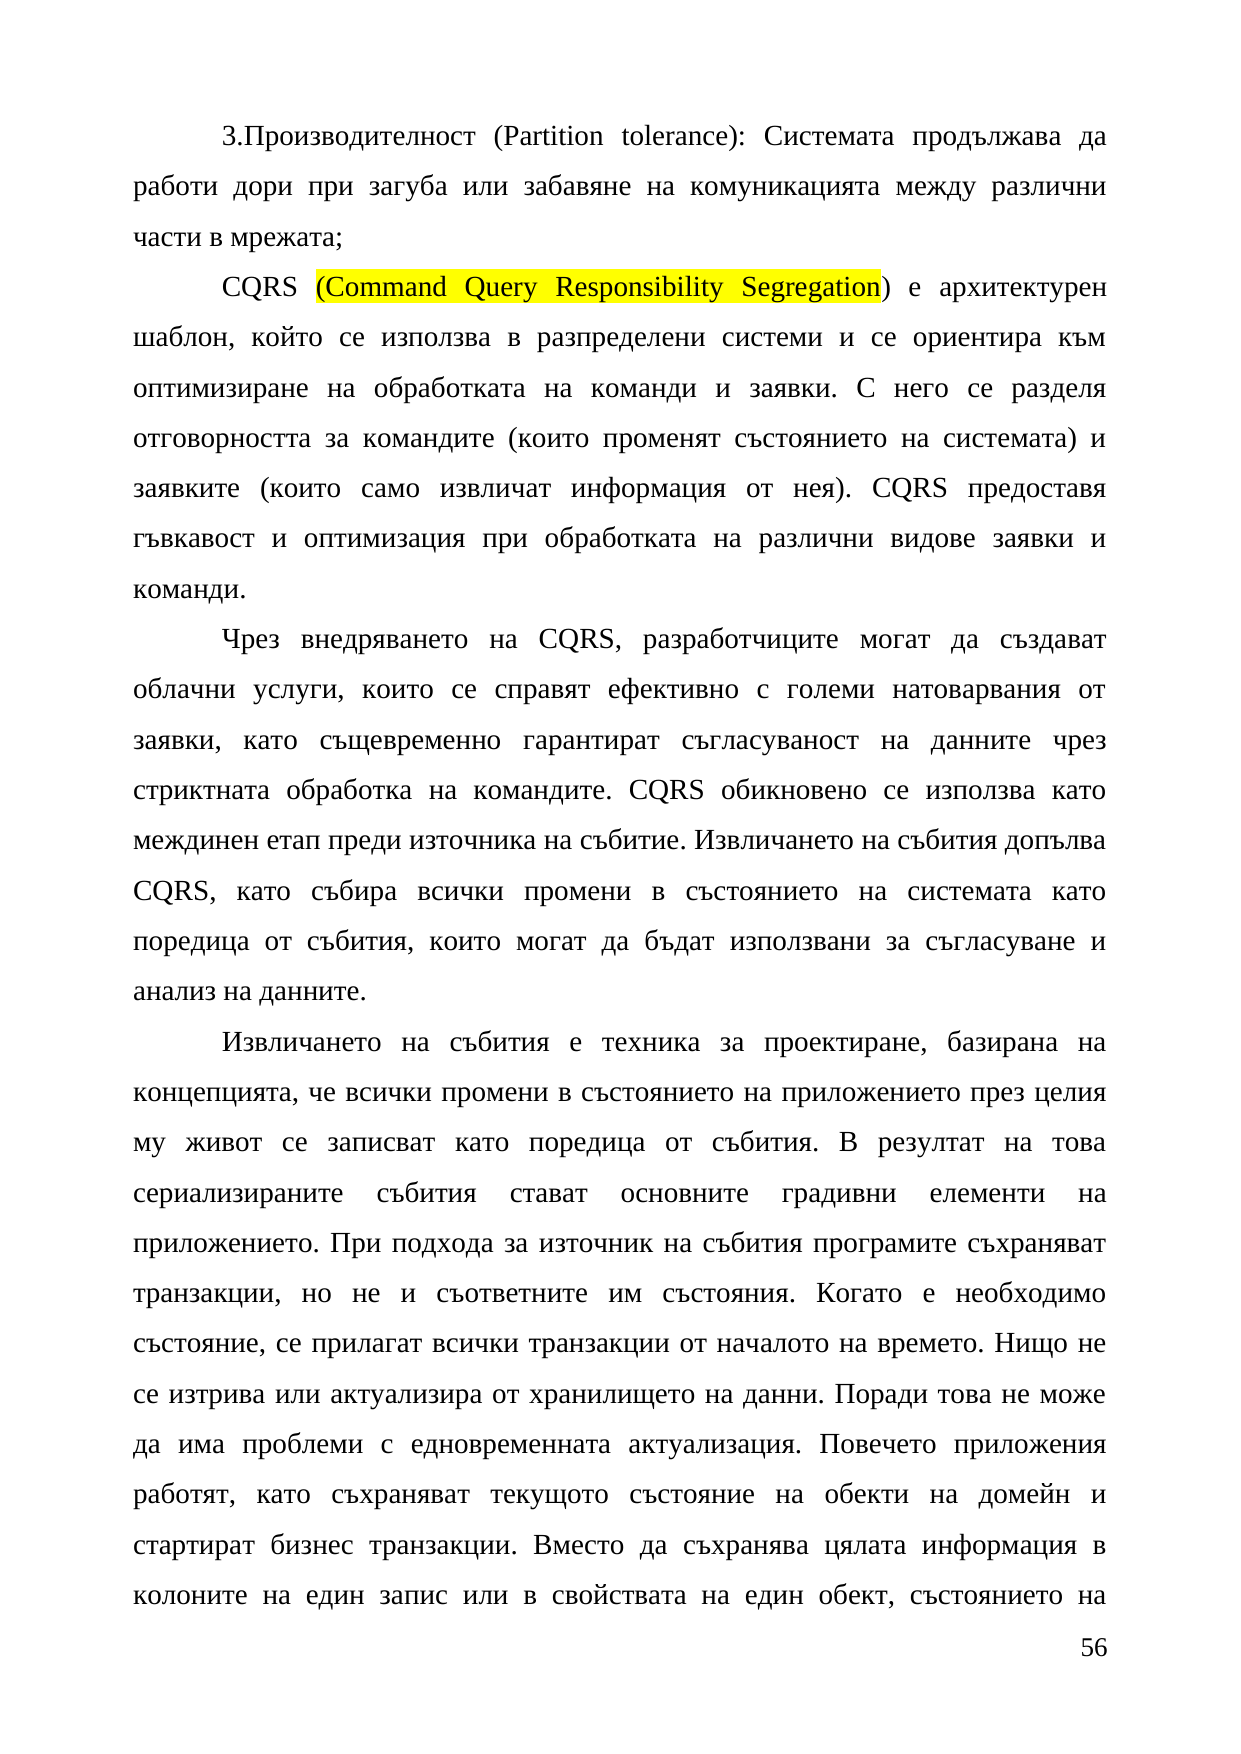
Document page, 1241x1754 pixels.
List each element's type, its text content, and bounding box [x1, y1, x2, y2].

text Чрез внедряването на CQRS, разработчиците могат да създават облачни услуги, които се справят ефективно с големи натоварвания от заявки, като същевременно гарантират съгласуваност на данните чрез стриктната обработка на командите. CQRS обикновено се използва като междинен етап преди източника на събитие. Извличането на събития допълва CQRS, като събира всички промени в състоянието на системата като поредица от събития, които могат да бъдат използвани за съгласуване и анализ на данните. [133, 621, 1107, 1007]
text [133, 1024, 1107, 1611]
text 3.Производителност (Partition tolerance): Системата продължава да работи дори при загуба или забавяне на комуникацията между различни части в мрежата; [133, 118, 1107, 252]
text CQRS (Command Query Responsibility Segregation) е архитектурен шаблон, който се използва в разпределени системи и се ориентира към оптимизиране на обработката на команди и заявки. С него се разделя отговорността за командите (които променят състоянието на системата) и заявките (които само извличат информация от нея). CQRS предоставя гъвкавост и оптимизация при обработката на различни видове заявки и команди. [133, 269, 1107, 604]
